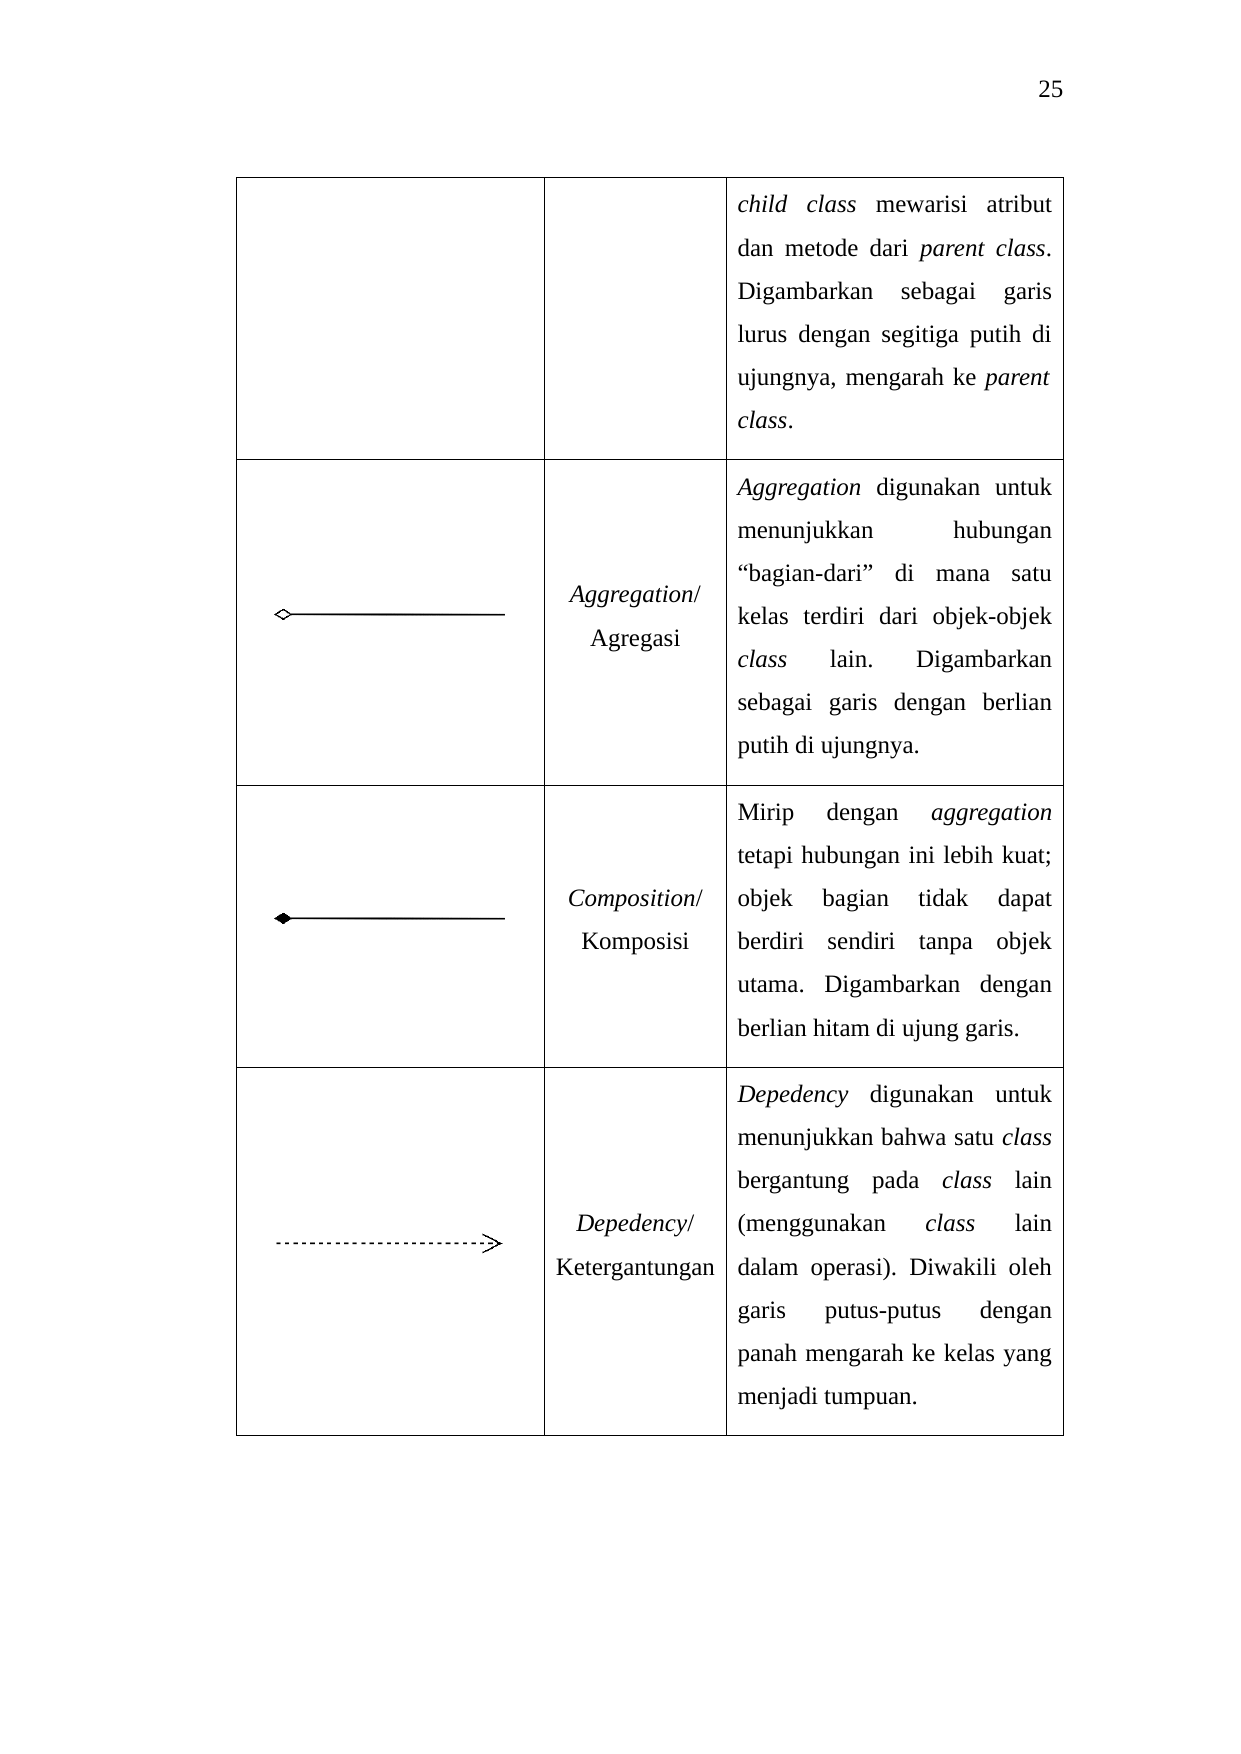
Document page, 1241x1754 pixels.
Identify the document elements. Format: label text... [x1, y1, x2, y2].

table_cell [237, 1068, 544, 1435]
picture [257, 901, 524, 938]
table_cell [727, 178, 1063, 459]
picture [257, 1224, 524, 1265]
picture [257, 597, 524, 634]
table_cell [237, 178, 544, 459]
table_cell Mirip dengan aggregation tetapi hubungan ini lebih kuat; objek bagian tidak dapat berdiri sendiri tanpa objek utama. Digambarkan dengan berlian hitam di ujung garis. [727, 786, 1063, 1067]
table_cell Composition/ Komposisi [545, 786, 726, 1067]
table_cell [237, 460, 544, 785]
table_cell Depedency/ Ketergantungan [545, 1068, 726, 1435]
table_cell Aggregation/ Agregasi [545, 460, 726, 785]
table_cell [237, 786, 544, 1067]
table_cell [545, 178, 726, 459]
table_cell Depedency digunakan untuk menunjukkan bahwa satu class bergantung pada class lain (menggunakan class lain dalam operasi). Diwakili oleh garis putus-putus dengan panah mengarah ke kelas yang menjadi tumpuan. [727, 1068, 1063, 1435]
table_cell Aggregation digunakan untuk menunjukkan hubungan “bagian-dari” di mana satu kelas terdiri dari objek-objek class lain. Digambarkan sebagai garis dengan berlian putih di ujungnya. [727, 460, 1063, 785]
